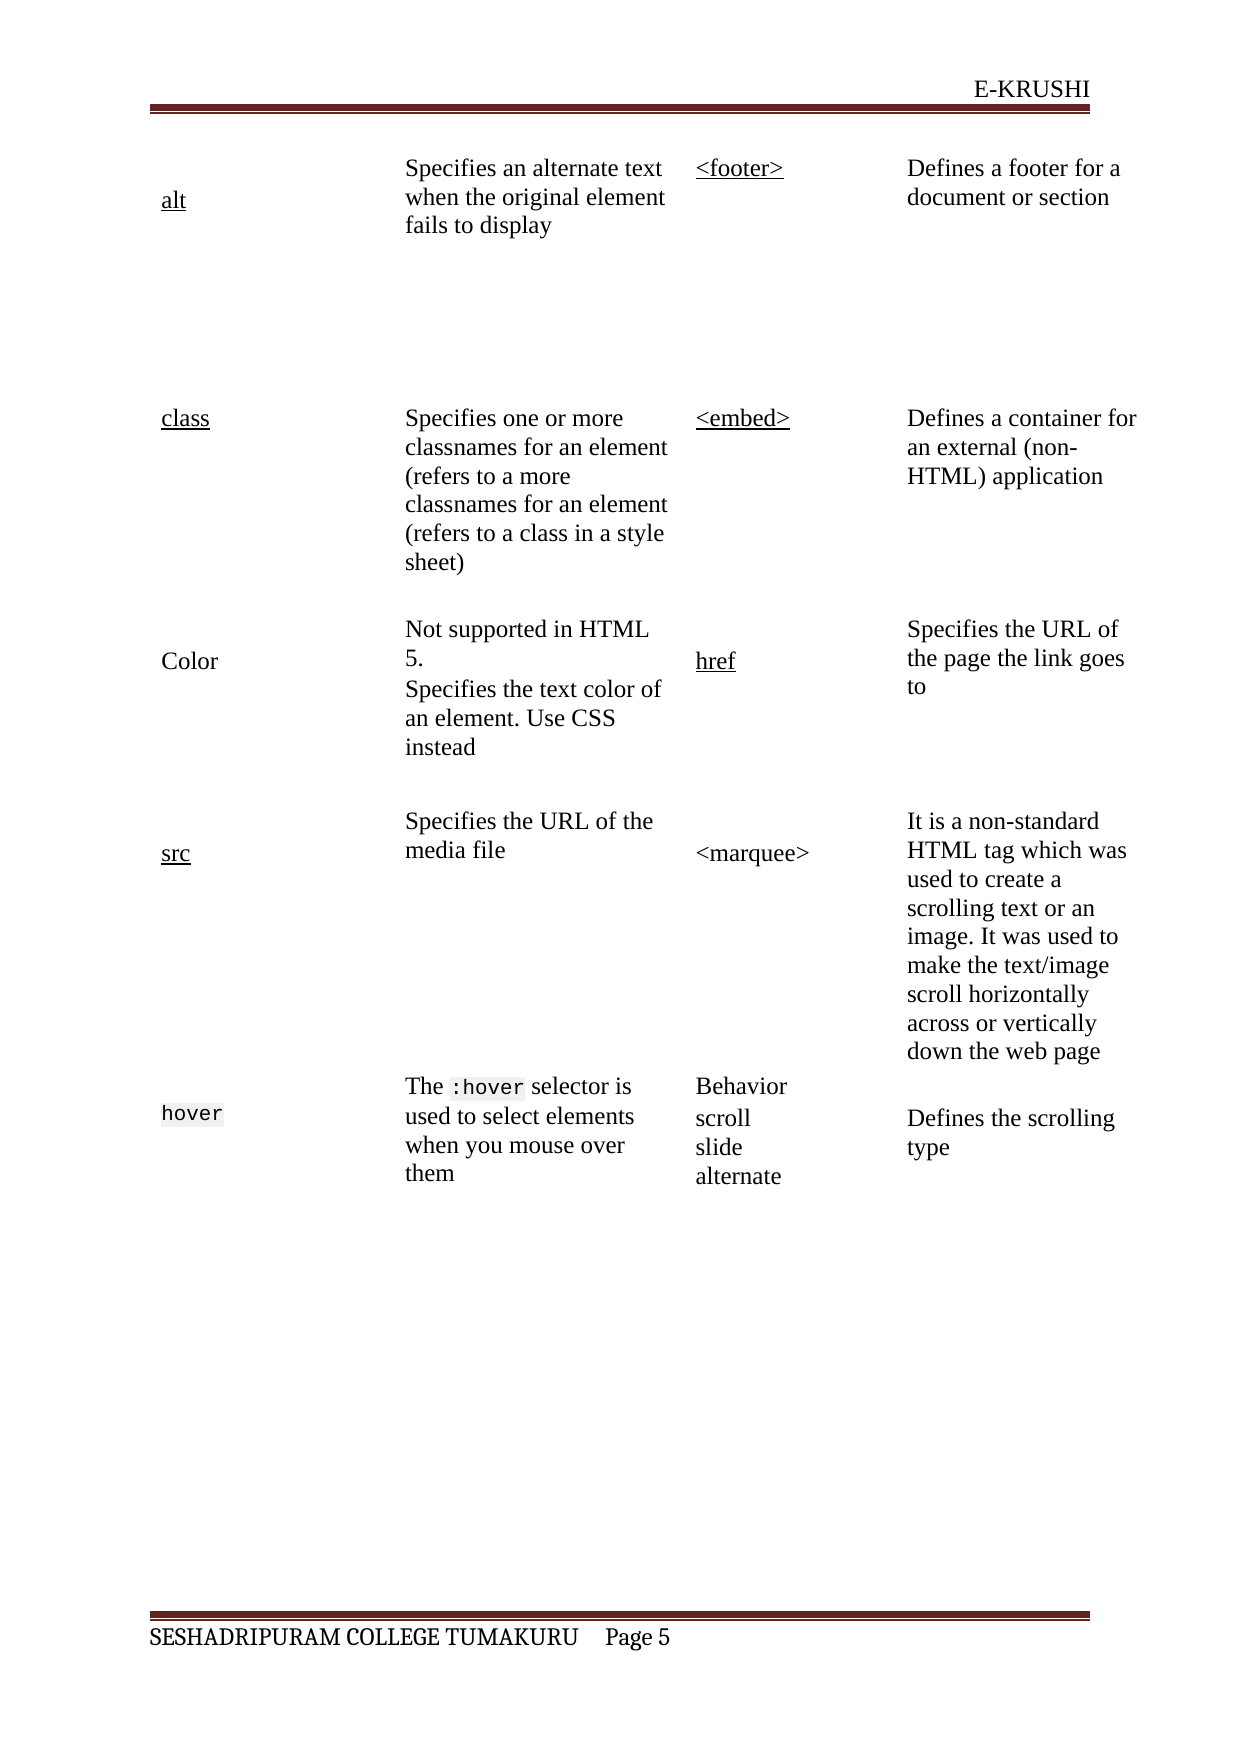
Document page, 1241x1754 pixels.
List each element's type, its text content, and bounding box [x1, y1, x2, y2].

table_cell Behavior scroll slide alternate [684, 1068, 896, 1222]
table_cell Defines a container for an external (non-HTML) application [896, 400, 1152, 611]
table_cell The :hover selector is used to select elements when you mouse over them [394, 1068, 684, 1222]
table_cell class [150, 400, 393, 611]
table_cell It is a non-standard HTML tag which was used to create a scrolling text or an image. It was used to make the text/image scroll horizontally across or vertically down the web page [896, 803, 1152, 1068]
table_header Specifies an alternate text when the original element fails to display [394, 150, 684, 400]
table_cell <embed> [684, 400, 896, 611]
table_header alt [150, 150, 393, 400]
table_cell Specifies the URL of the page the link goes to [896, 611, 1152, 803]
table_header <footer> [684, 150, 896, 400]
table_cell hover [150, 1068, 393, 1222]
table_header Defines a footer for a document or section [896, 150, 1152, 400]
table_cell <marquee> [684, 803, 896, 1068]
table_cell Color [150, 611, 393, 803]
table_cell src [150, 803, 393, 1068]
table_cell Specifies one or more classnames for an element (refers to a more classnames for an element (refers to a class in a style sheet) [394, 400, 684, 611]
table_cell Specifies the URL of the media file [394, 803, 684, 1068]
table_cell href [684, 611, 896, 803]
table_cell Not supported in HTML 5. Specifies the text color of an element. Use CSS instead [394, 611, 684, 803]
table_cell Defines the scrolling type [896, 1068, 1152, 1222]
